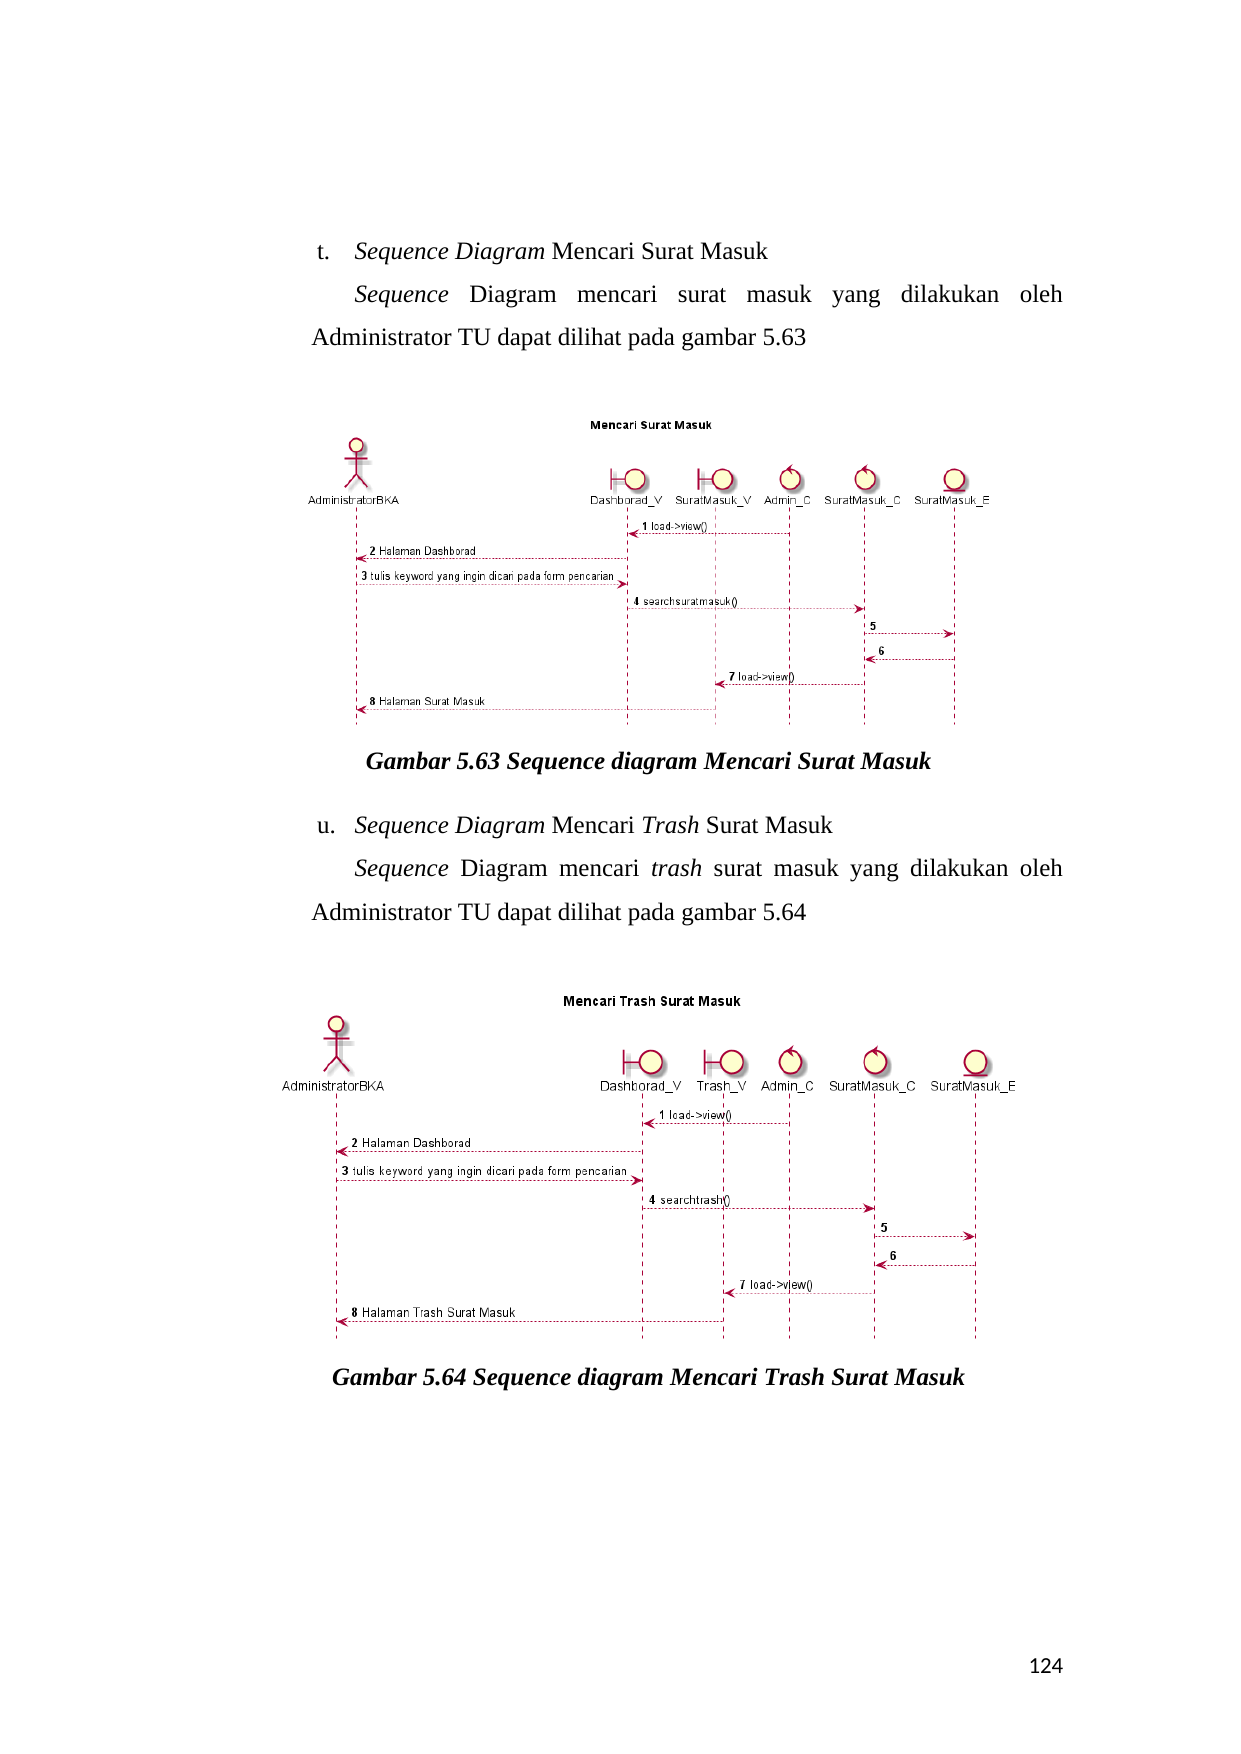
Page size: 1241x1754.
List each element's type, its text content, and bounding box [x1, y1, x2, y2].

list Sequence Diagram Mencari Surat Masuk [317, 236, 1063, 265]
picture [274, 982, 1025, 1348]
list Sequence Diagram mencari surat masuk yang dilakukan oleh Administrator TU dapat dilihat pada gambar 5.63 [311, 279, 1063, 351]
text Gambar 5.64 Sequence diagram Mencari Trash Surat Masuk [236, 1362, 1063, 1391]
list Sequence Diagram mencari trash surat masuk yang dilakukan oleh Administrator TU dapat dilihat pada gambar 5.64 [311, 853, 1063, 925]
text Gambar 5.63 Sequence diagram Mencari Surat Masuk [236, 746, 1063, 775]
picture [301, 408, 998, 733]
list Sequence Diagram Mencari Trash Surat Masuk [317, 810, 1063, 839]
